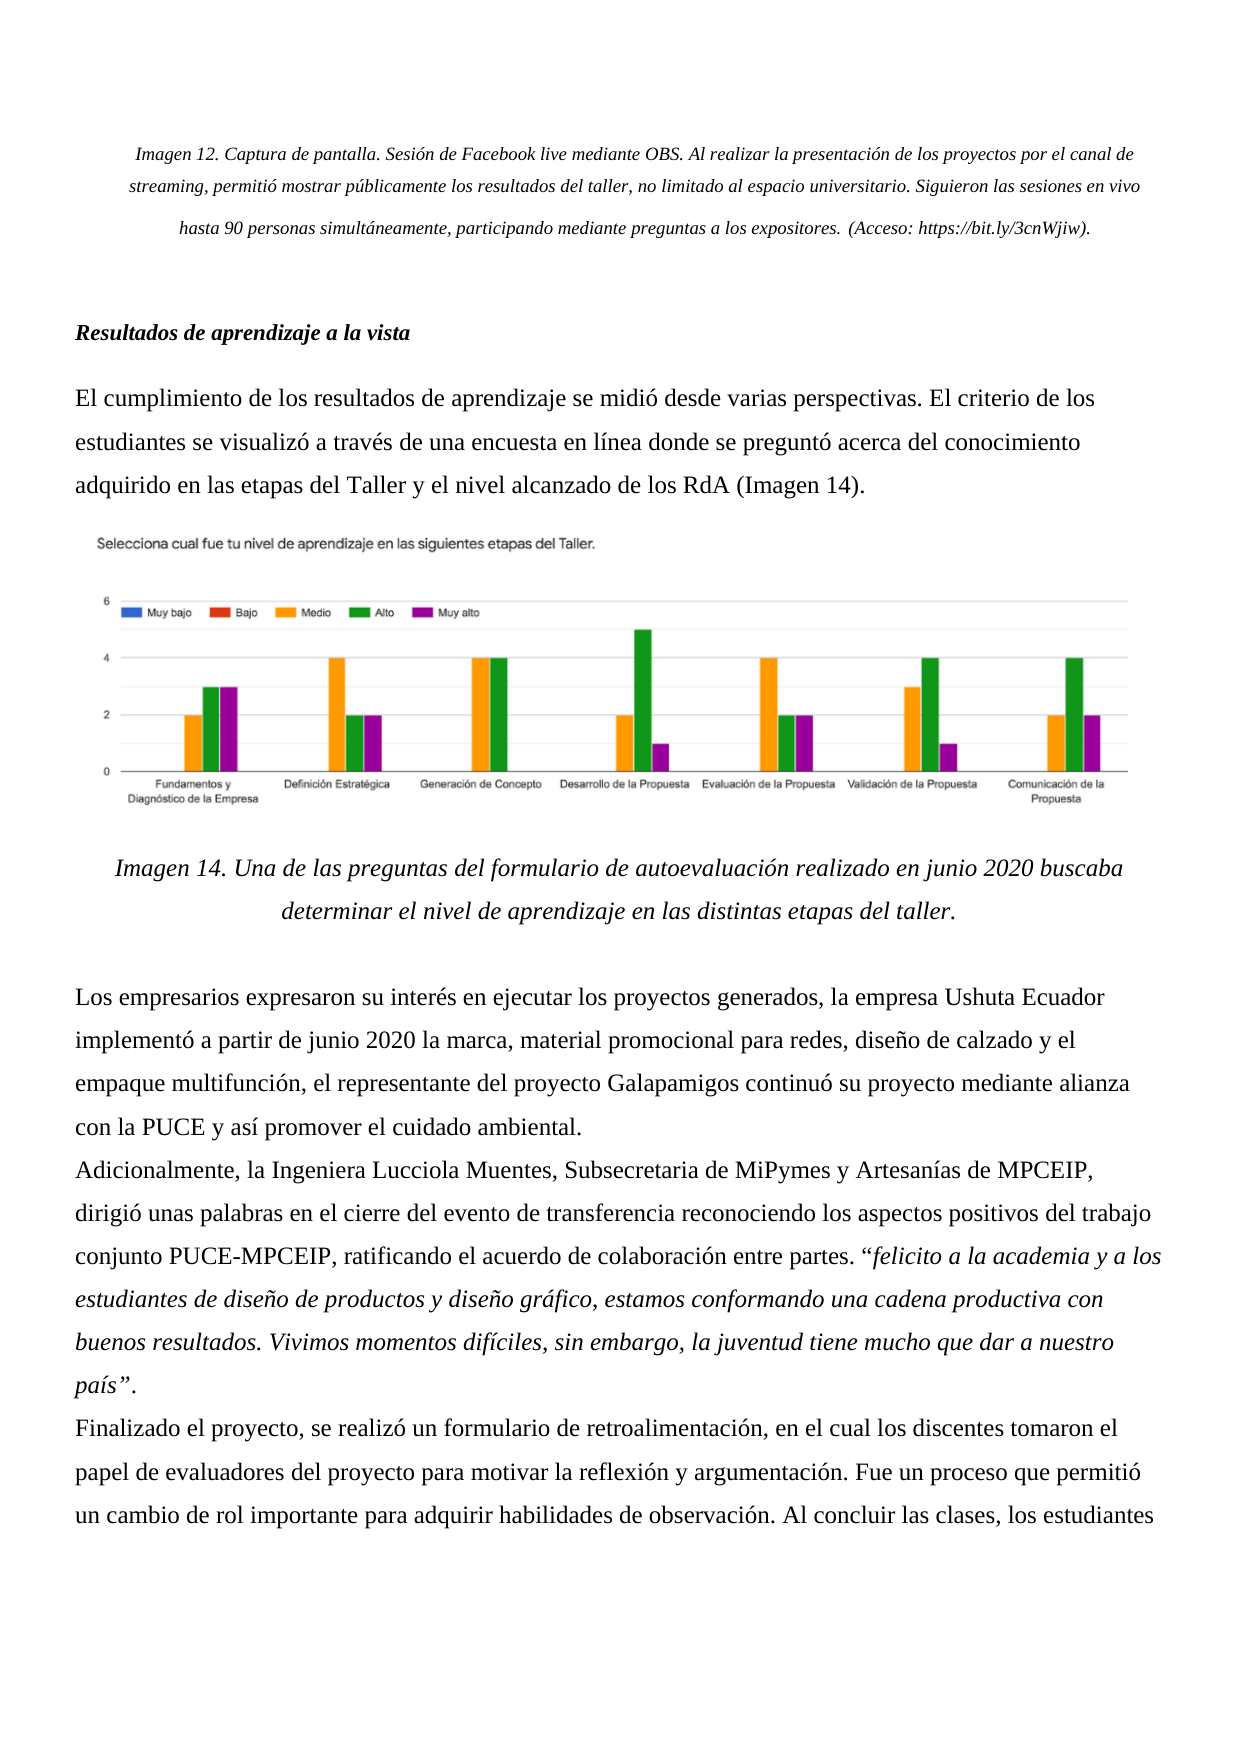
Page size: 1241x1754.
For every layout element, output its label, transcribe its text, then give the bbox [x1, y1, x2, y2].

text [75, 1413, 1165, 1528]
text El cumplimiento de los resultados de aprendizaje se midió desde varias perspectivas. El criterio de los estudiantes se visualizó a través de una encuesta en línea donde se preguntó acerca del conocimiento adquirido en las etapas del Taller y el nivel alcanzado de los RdA (Imagen 14). [75, 383, 1165, 498]
picture [75, 512, 1129, 839]
text Adicionalmente, la Ingeniera Lucciola Muentes, Subsecretaria de MiPymes y Artesanías de MPCEIP, dirigió unas palabras en el cierre del evento de transferencia reconociendo los aspectos positivos del trabajo conjunto PUCE-MPCEIP, ratificando el acuerdo de colaboración entre partes. “felicito a la academia y a los estudiantes de diseño de productos y diseño gráfico, estamos conformando una cadena productiva con buenos resultados. Vivimos momentos difíciles, sin embargo, la juventud tiene mucho que dar a nuestro país”. [75, 1155, 1165, 1399]
text Imagen 14. Una de las preguntas del formulario de autoevaluación realizado en junio 2020 buscaba determinar el nivel de aprendizaje en las distintas etapas del taller. [75, 853, 1165, 925]
text Los empresarios expresaron su interés en ejecutar los proyectos generados, la empresa Ushuta Ecuador implementó a partir de junio 2020 la marca, material promocional para redes, diseño de calzado y el empaque multifunción, el representante del proyecto Galapamigos continuó su proyecto mediante alianza con la PUCE y así promover el cuidado ambiental. [75, 982, 1165, 1140]
text Resultados de aprendizaje a la vista [75, 319, 1165, 345]
text Imagen 12. Captura de pantalla. Sesión de Facebook live mediante OBS. Al realizar la presentación de los proyectos por el canal de streaming, permitió mostrar públicamente los resultados del taller, no limitado al espacio universitario. Siguieron las sesiones en vivo hasta 90 personas simultáneamente, participando mediante preguntas a los expositores. (Acceso: https://bit.ly/3cnWjiw). [112, 143, 1159, 240]
